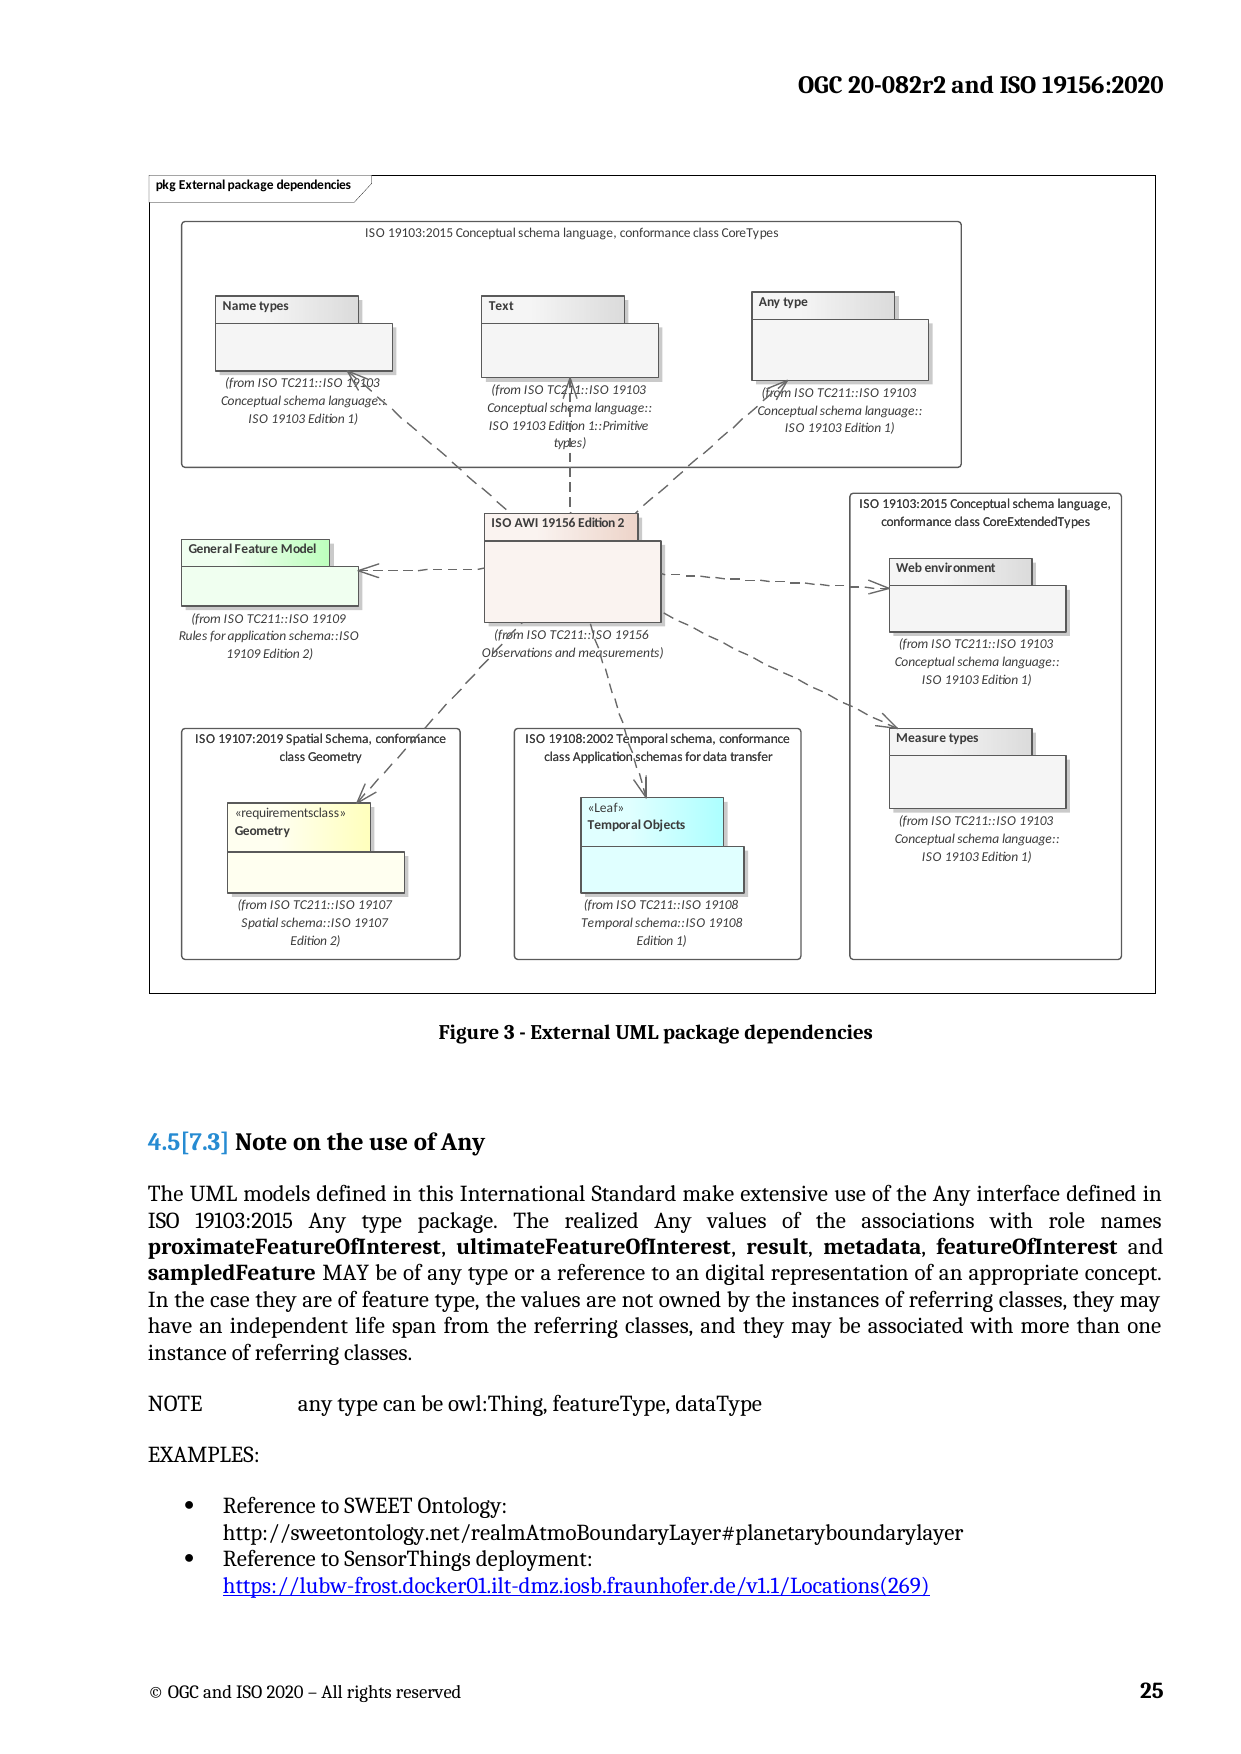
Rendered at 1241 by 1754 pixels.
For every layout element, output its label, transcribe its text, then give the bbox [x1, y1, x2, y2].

text Figure 3 - External UML package dependencies [148, 1020, 1163, 1045]
text The UML models defined in this International Standard make extensive use of the Any interface defined in ISO 19103:2015 Any type package. The realized Any values of the associations with role names proximateFeatureOfInterest, ultimateFeatureOfInterest, result, metadata, featureOfInterest and sampledFeature MAY be of any type or a reference to an digital representation of an appropriate concept. In the case they are of feature type, the values are not owned by the instances of referring classes, they may have an independent life span from the referring classes, and they may be associated with more than one instance of referring classes. [148, 1181, 1163, 1366]
subtitle Note on the use of Any [148, 1127, 1163, 1156]
text EXAMPLES: [148, 1442, 1163, 1468]
text NOTE any type can be owl:Thing, featureType, dataType [148, 1391, 1163, 1417]
list Reference to SensorThings deployment: https://lubw-frost.docker01.ilt-dmz.iosb.fraunhofer.de/v1.1/Locations(269) [185, 1546, 1163, 1599]
list Reference to SWEET Ontology: http://sweetontology.net/realmAtmoBoundaryLayer#planetaryboundarylayer [185, 1493, 1163, 1546]
